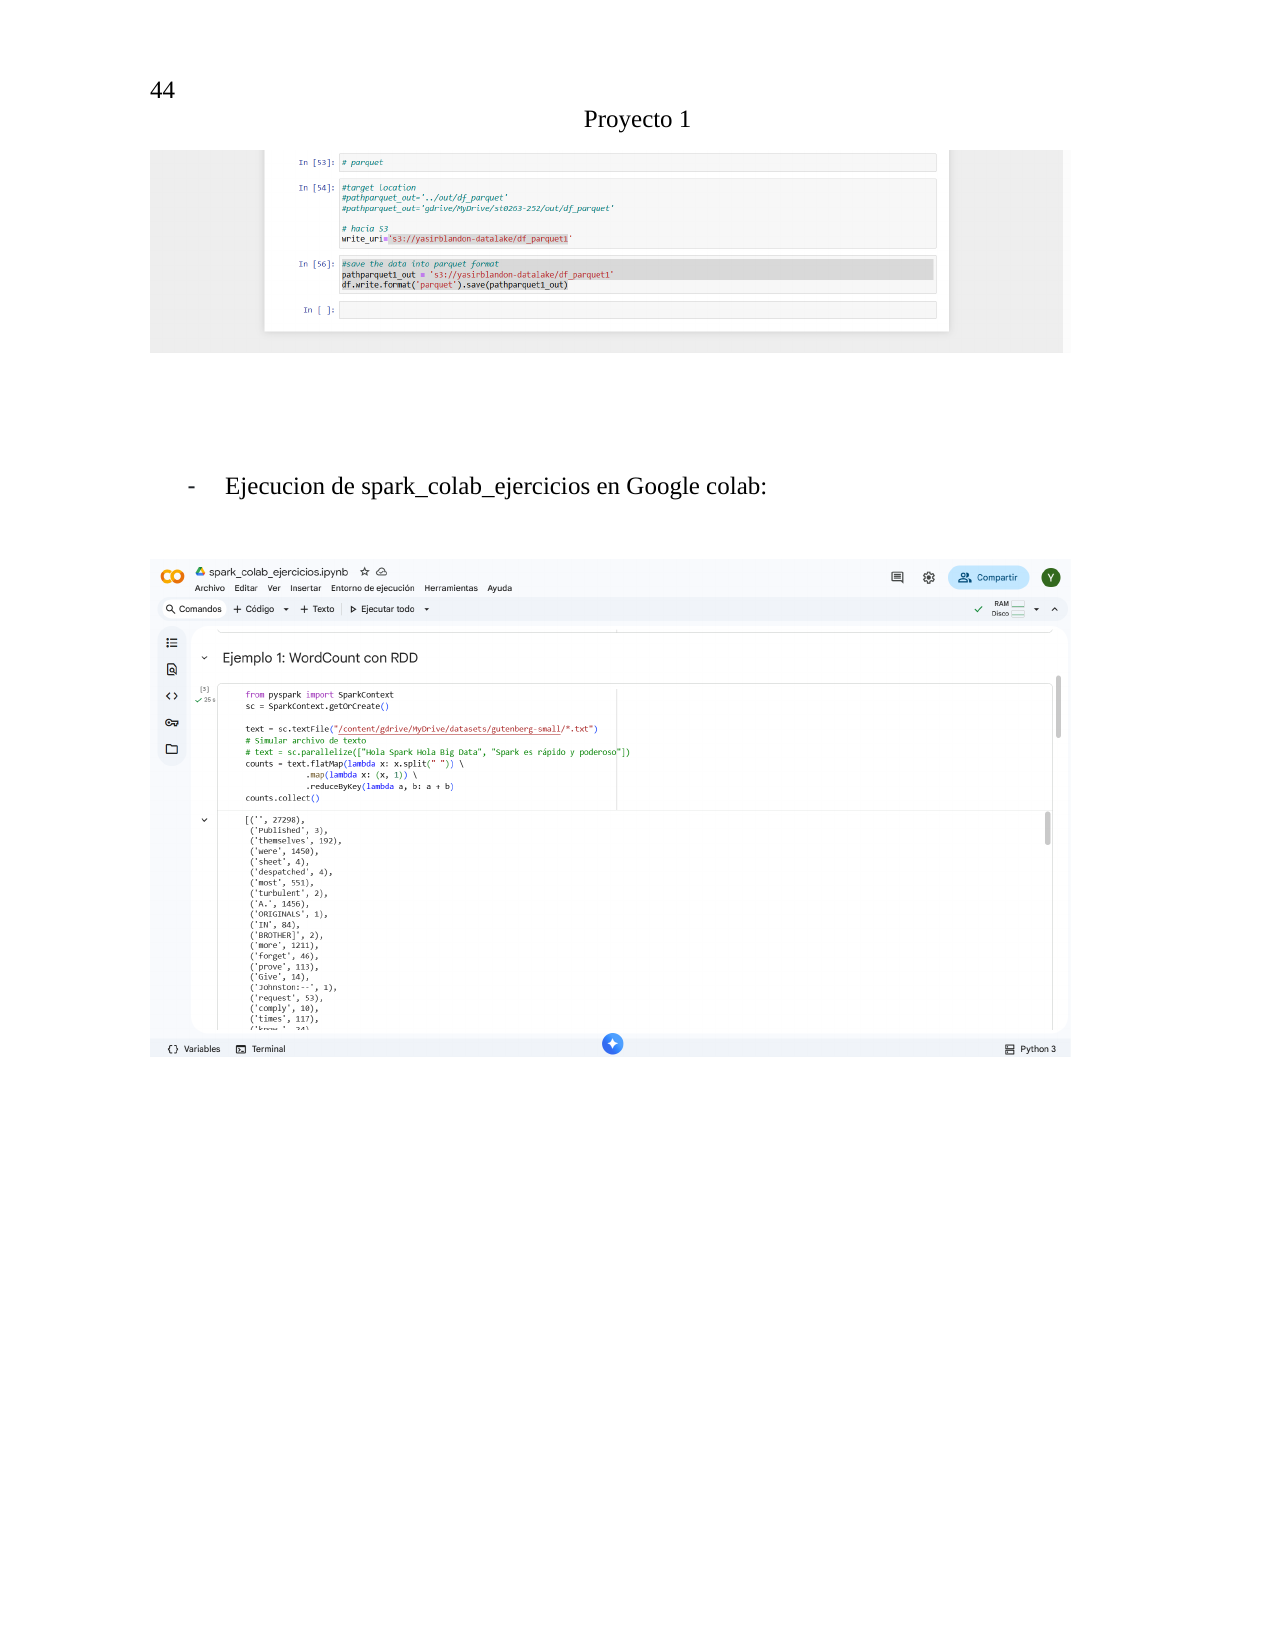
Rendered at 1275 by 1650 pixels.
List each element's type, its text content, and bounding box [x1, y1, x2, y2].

list Ejecucion de spark_colab_ejercicios en Google colab: [187, 467, 1125, 502]
picture [150, 150, 1071, 353]
picture [150, 559, 1071, 1057]
